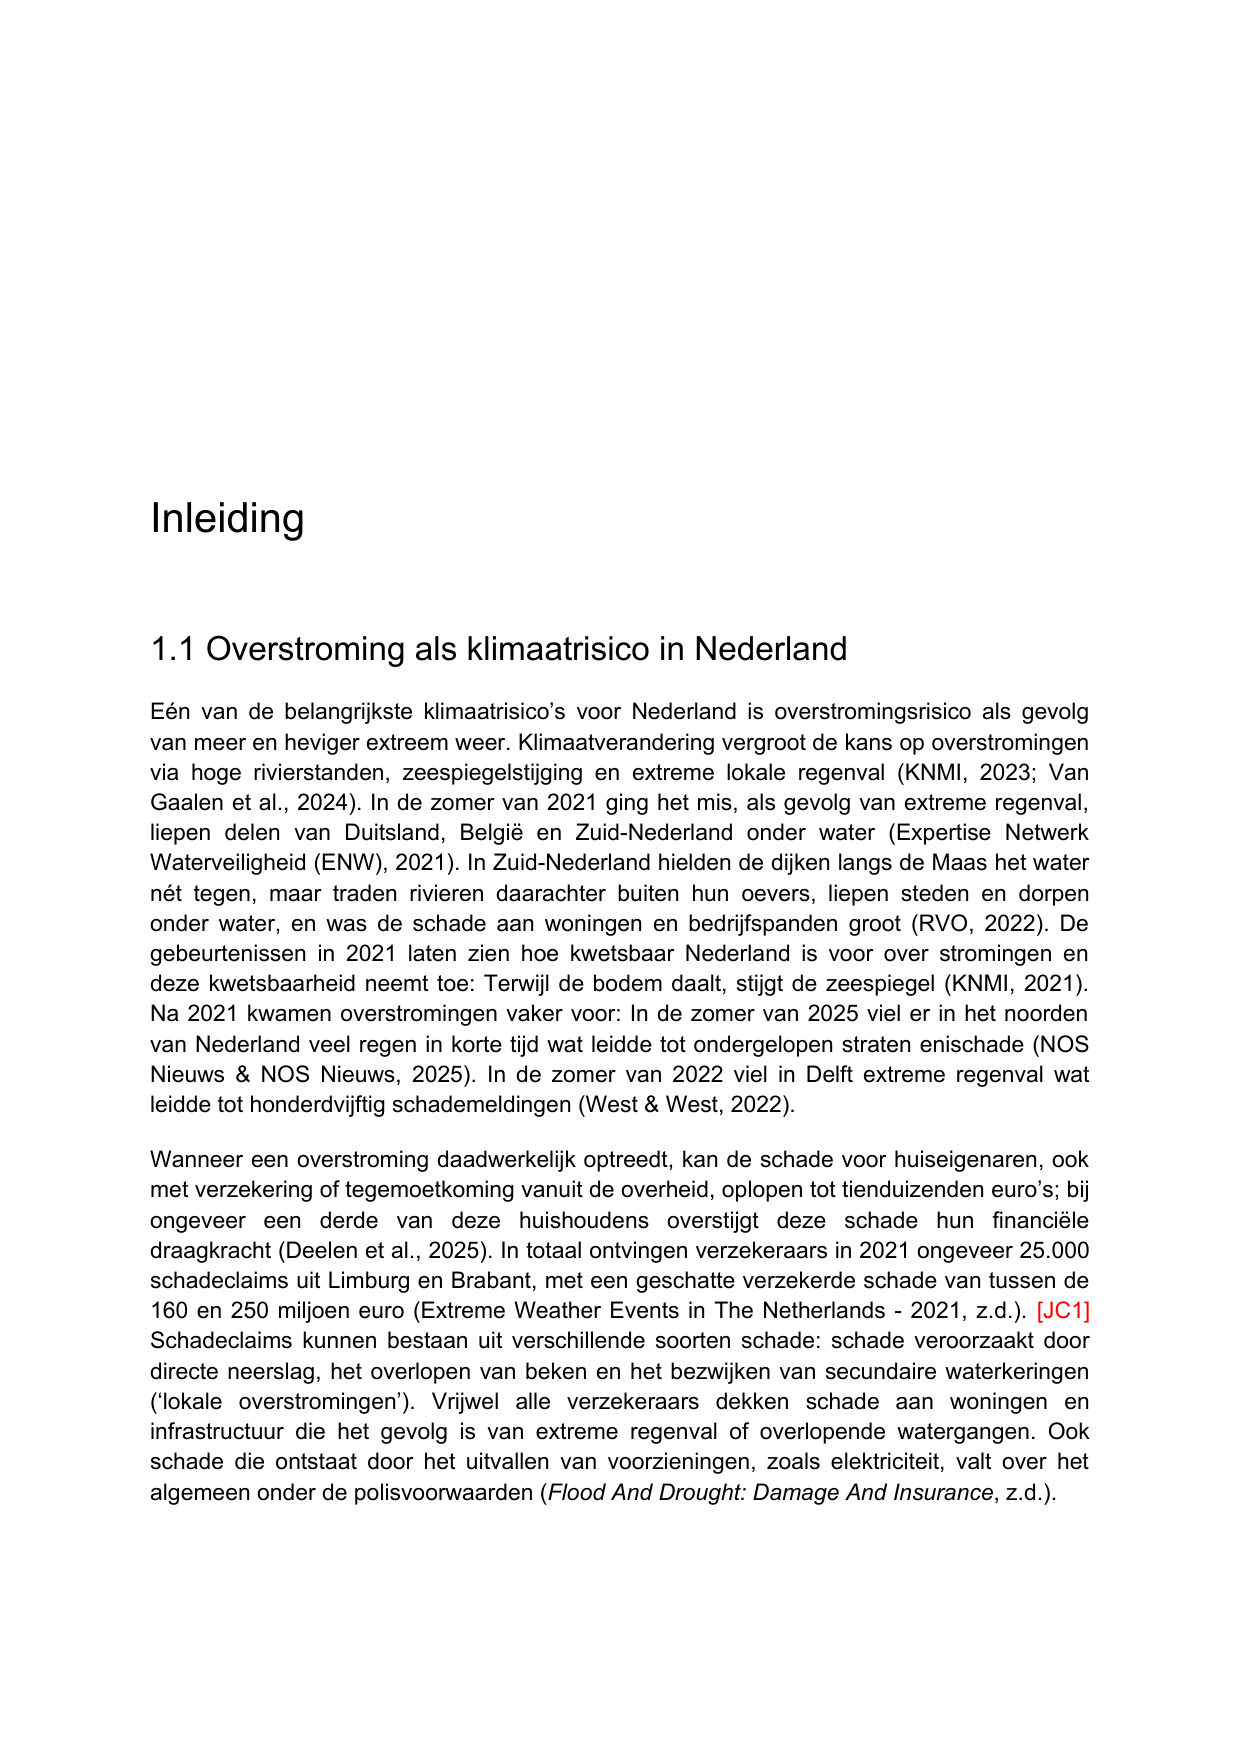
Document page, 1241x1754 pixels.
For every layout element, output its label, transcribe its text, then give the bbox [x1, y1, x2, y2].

subtitle Inleiding [150, 494, 1090, 542]
subtitle 1.1 Overstroming als klimaatrisico in Nederland [150, 629, 1090, 667]
text Eén van de belangrijkste klimaatrisico’s voor Nederland is overstromingsrisico als gevolg van meer en heviger extreem weer. Klimaatverandering vergroot de kans op overstromingen via hoge rivierstanden, zeespiegelstijging en extreme lokale regenval (KNMI, 2023; Van Gaalen et al., 2024). In de zomer van 2021 ging het mis, als gevolg van extreme regenval, liepen delen van Duitsland, België en Zuid-Nederland onder water (Expertise Netwerk Waterveiligheid (ENW), 2021). In Zuid-Nederland hielden de dijken langs de Maas het water nét tegen, maar traden rivieren daarachter buiten hun oevers, liepen steden en dorpen onder water, en was de schade aan woningen en bedrijfspanden groot (RVO, 2022). De gebeurtenissen in 2021 laten zien hoe kwetsbaar Nederland is voor over stromingen en deze kwetsbaarheid neemt toe: Terwijl de bodem daalt, stijgt de zeespiegel (KNMI, 2021). Na 2021 kwamen overstromingen vaker voor: In de zomer van 2025 viel er in het noorden van Nederland veel regen in korte tijd wat leidde tot ondergelopen straten enischade (NOS Nieuws & NOS Nieuws, 2025). In de zomer van 2022 viel in Delft extreme regenval wat leidde tot honderdvijftig schademeldingen (West & West, 2022). [150, 698, 1090, 1117]
text Wanneer een overstroming daadwerkelijk optreedt, kan de schade voor huiseigenaren, ook met verzekering of tegemoetkoming vanuit de overheid, oplopen tot tienduizenden euro’s; bij ongeveer een derde van deze huishoudens overstijgt deze schade hun financiële draagkracht (Deelen et al., 2025). In totaal ontvingen verzekeraars in 2021 ongeveer 25.000 schadeclaims uit Limburg en Brabant, met een geschatte verzekerde schade van tussen de 160 en 250 miljoen euro (Extreme Weather Events in The Netherlands - 2021, z.d.). [JC1] Schadeclaims kunnen bestaan uit verschillende soorten schade: schade veroorzaakt door directe neerslag, het overlopen van beken en het bezwijken van secundaire waterkeringen (‘lokale overstromingen’). Vrijwel alle verzekeraars dekken schade aan woningen en infrastructuur die het gevolg is van extreme regenval of overlopende watergangen. Ook schade die ontstaat door het uitvallen van voorzieningen, zoals elektriciteit, valt over het algemeen onder de polisvoorwaarden (Flood And Drought: Damage And Insurance, z.d.). [150, 1146, 1090, 1505]
